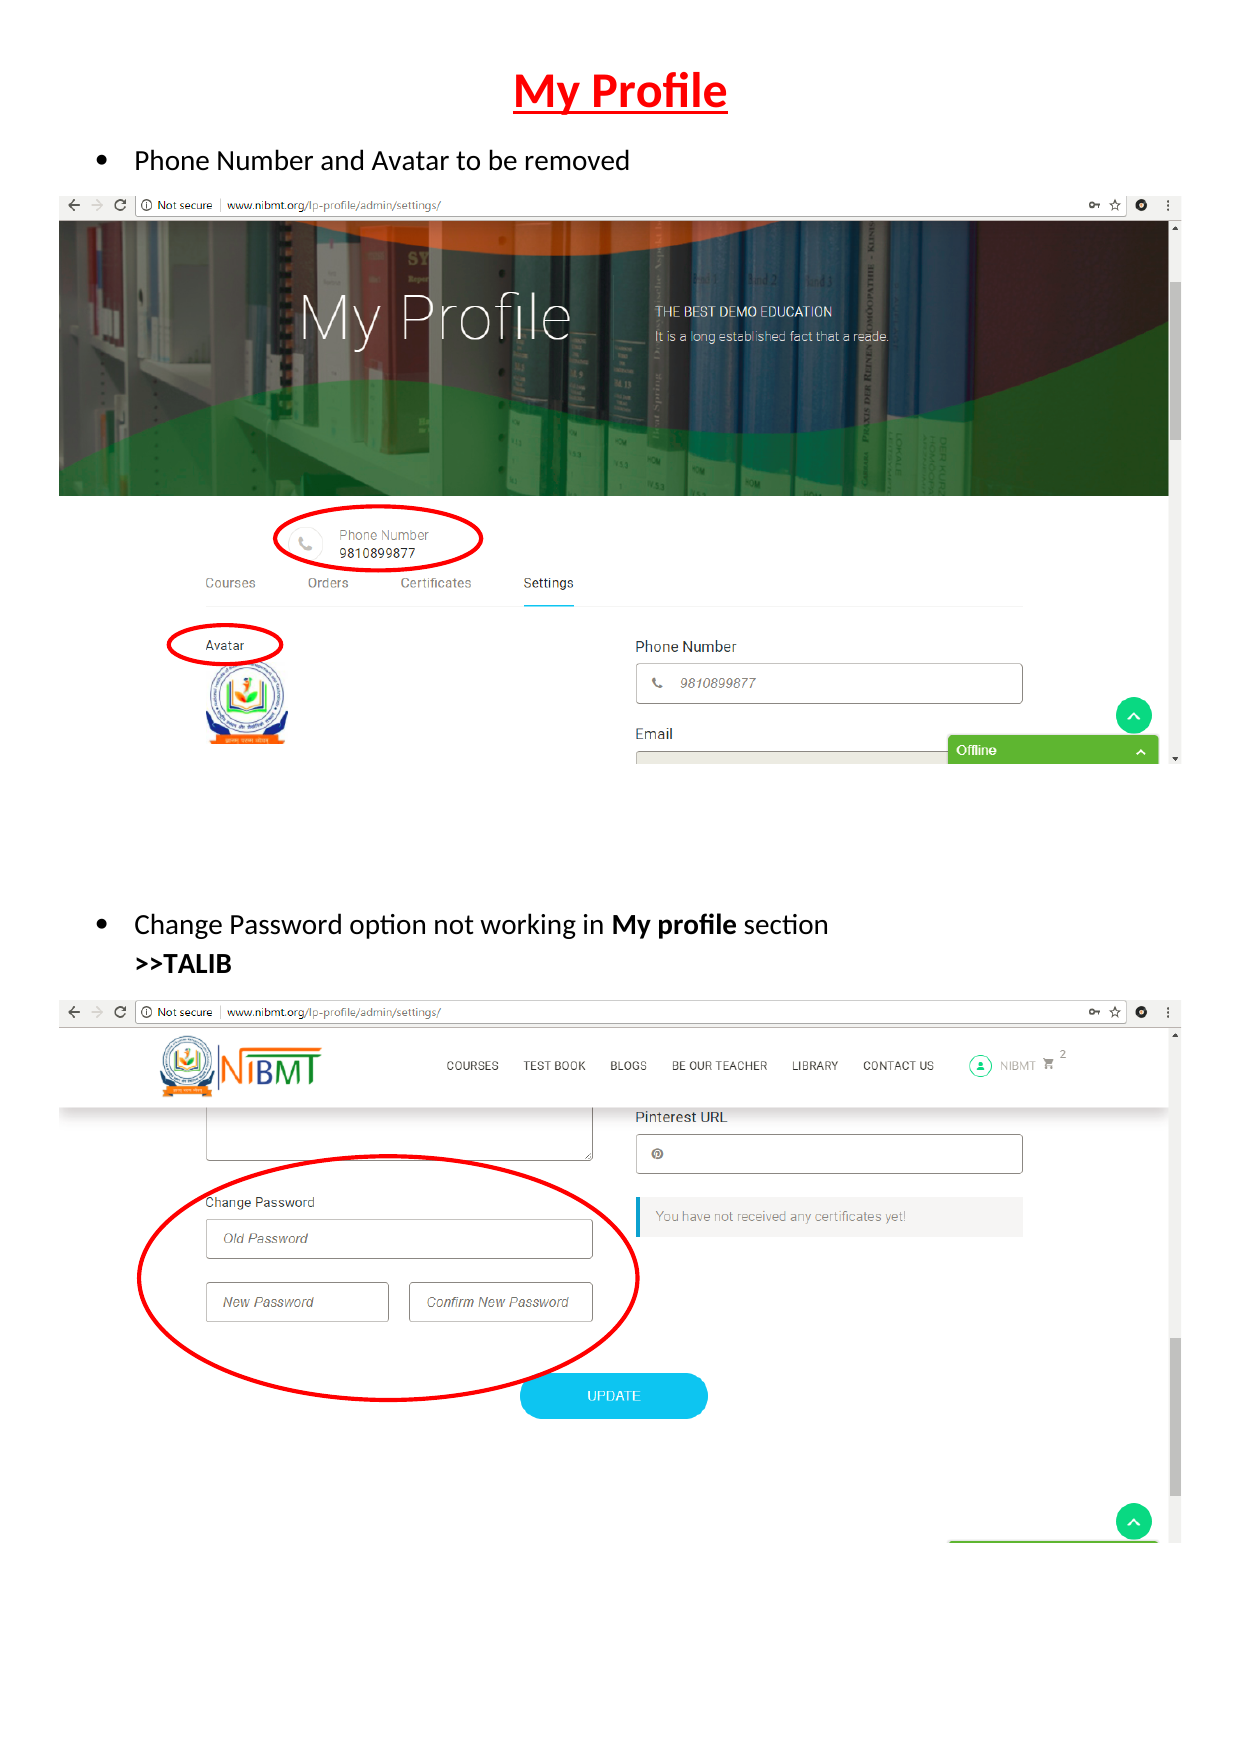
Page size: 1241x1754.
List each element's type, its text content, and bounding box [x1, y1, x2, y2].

picture [59, 196, 1182, 764]
list Change Password option not working in My profile section [97, 906, 1181, 942]
text My Profile [59, 59, 1181, 120]
picture [59, 1000, 1182, 1543]
list Phone Number and Avatar to be removed [97, 142, 1181, 177]
list >>TALIB [134, 945, 1181, 981]
